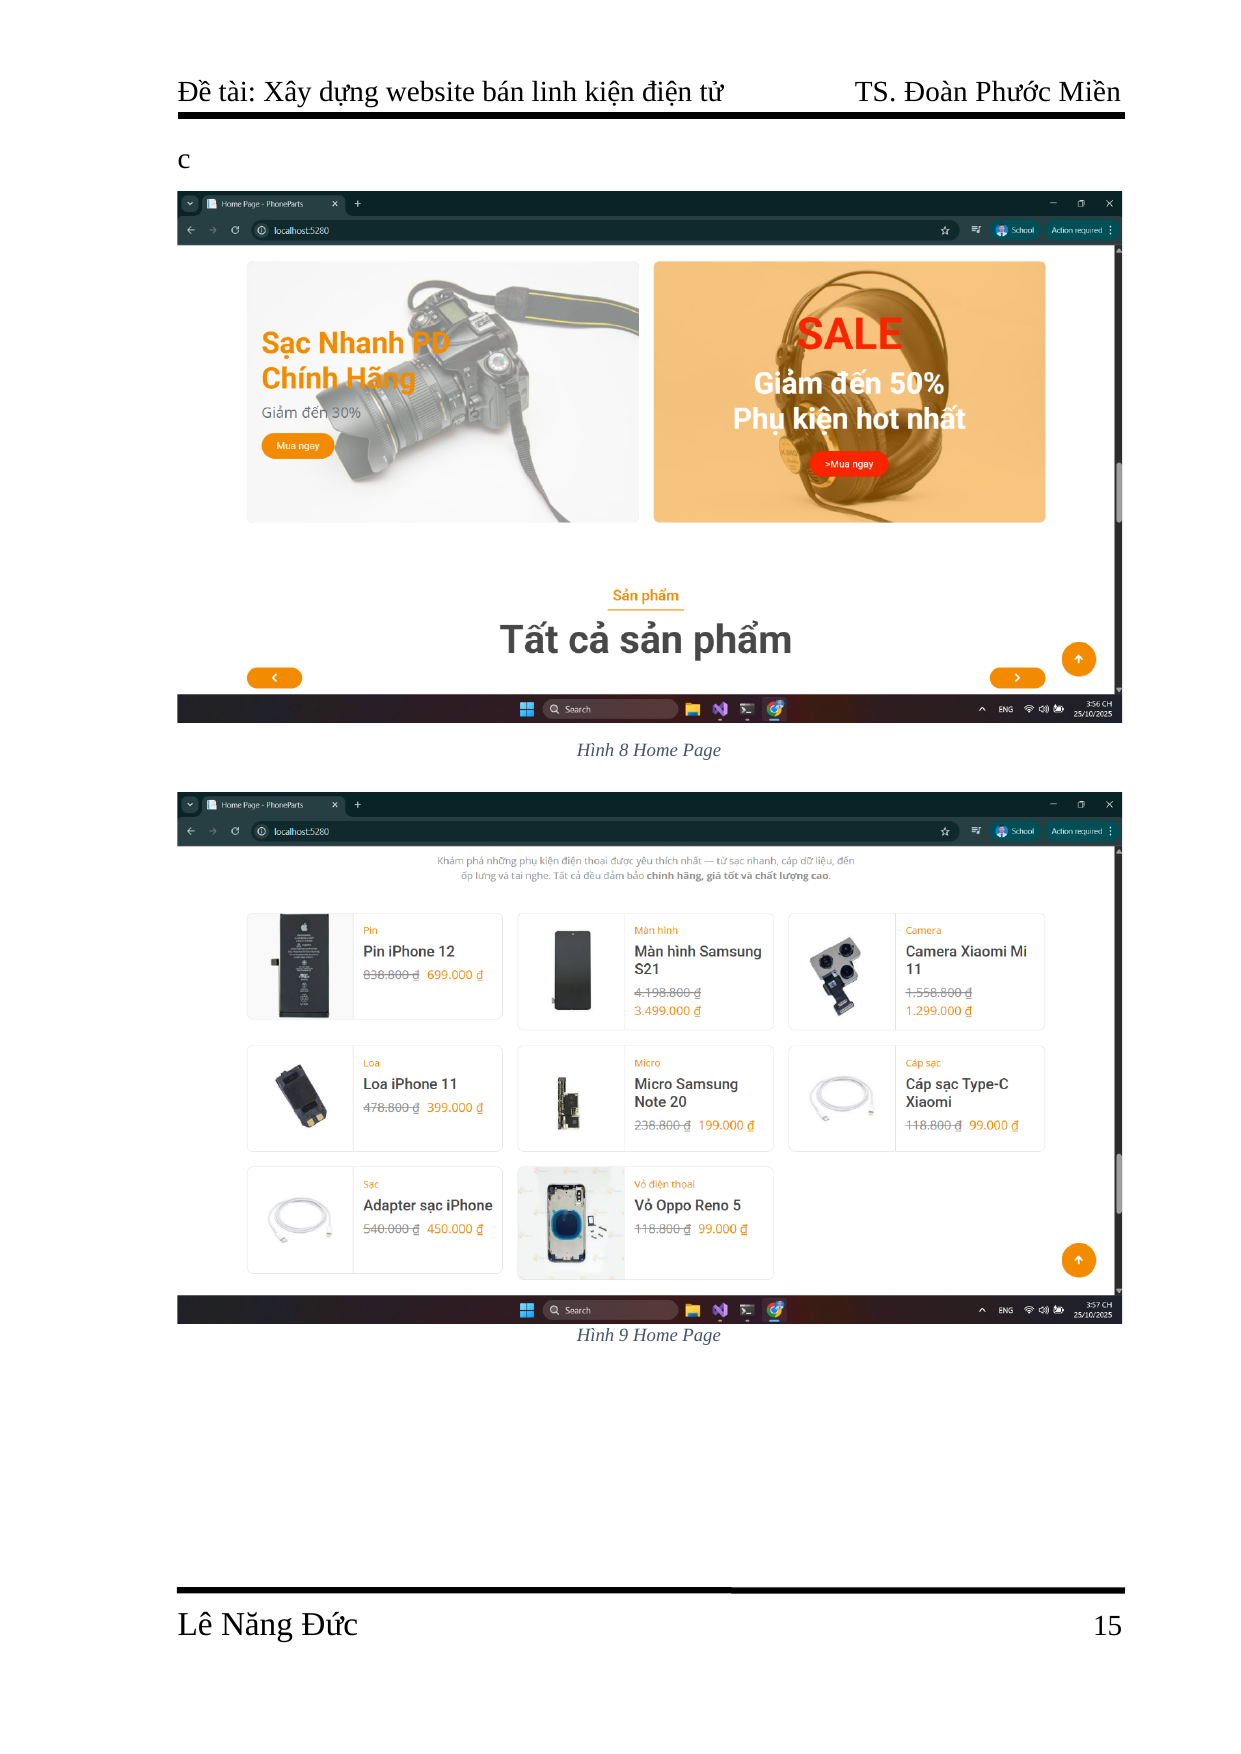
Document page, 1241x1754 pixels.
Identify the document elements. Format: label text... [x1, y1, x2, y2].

text c [177, 141, 1122, 191]
text Hình 9 Home Page [177, 1324, 1122, 1345]
picture [177, 191, 1123, 723]
text Hình 8 Home Page [177, 739, 1122, 761]
picture [177, 792, 1123, 1324]
